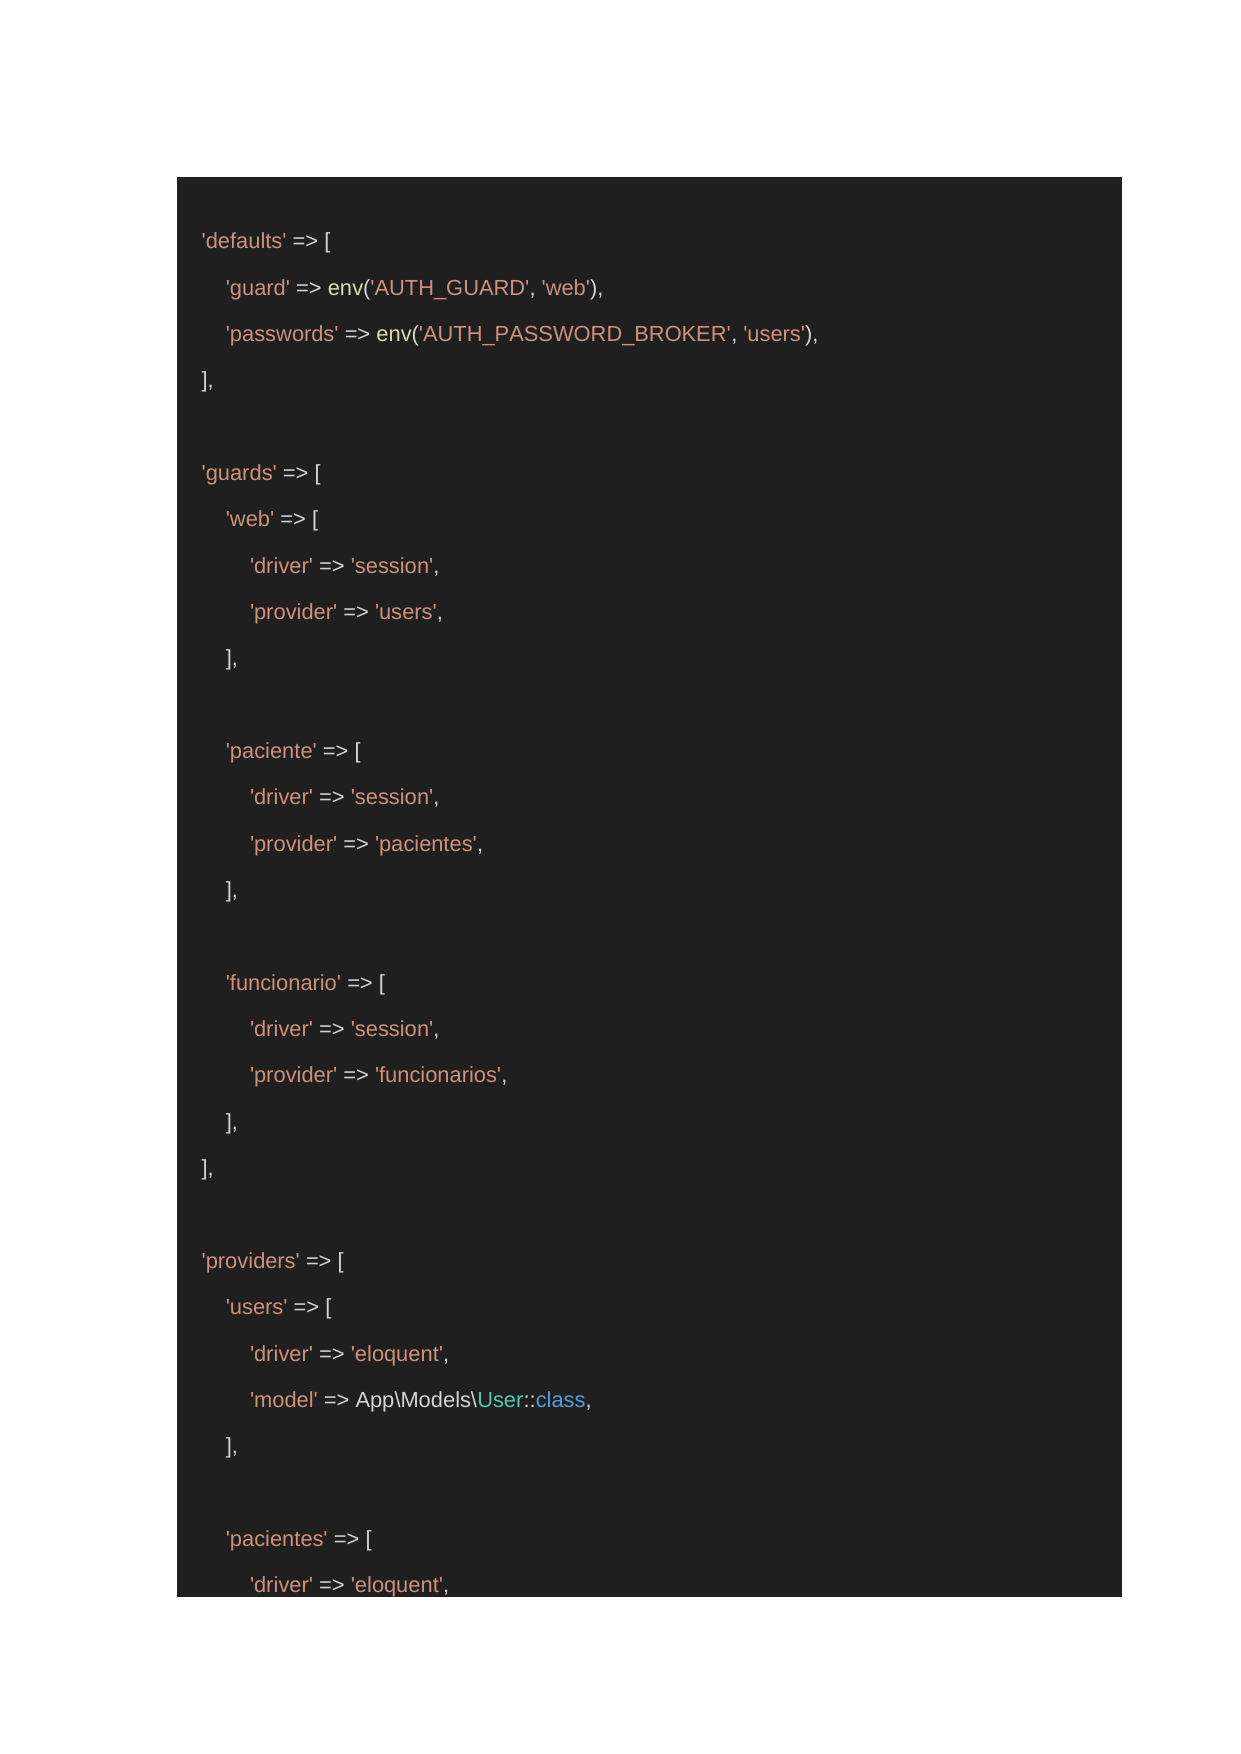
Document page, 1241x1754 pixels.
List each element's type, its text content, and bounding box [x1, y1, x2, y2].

text 'provider' => 'funcionarios', [177, 1058, 1122, 1088]
text 'driver' => 'session', [177, 548, 1122, 578]
text ], [177, 1104, 1122, 1134]
text ], [177, 363, 1122, 392]
text ], [177, 872, 1122, 902]
text 'driver' => 'eloquent', [177, 1336, 1122, 1366]
text 'driver' => 'eloquent', [177, 1568, 1122, 1597]
text 'providers' => [ [177, 1243, 1122, 1273]
text 'guard' => env('AUTH_GUARD', 'web'), [177, 270, 1122, 299]
text 'provider' => 'pacientes', [177, 826, 1122, 856]
text 'guards' => [ [177, 455, 1122, 485]
text 'defaults' => [ [177, 223, 1122, 253]
text 'provider' => 'users', [177, 594, 1122, 624]
text ], [177, 1151, 1122, 1180]
text 'funcionario' => [ [177, 965, 1122, 995]
text 'paciente' => [ [177, 733, 1122, 763]
text 'users' => [ [177, 1290, 1122, 1319]
text 'passwords' => env('AUTH_PASSWORD_BROKER', 'users'), [177, 316, 1122, 346]
text 'web' => [ [177, 502, 1122, 531]
text 'driver' => 'session', [177, 780, 1122, 809]
text ], [177, 641, 1122, 670]
text 'driver' => 'session', [177, 1012, 1122, 1041]
text 'pacientes' => [ [177, 1521, 1122, 1551]
text ], [177, 1429, 1122, 1458]
text 'model' => App\Models\User::class, [177, 1382, 1122, 1412]
